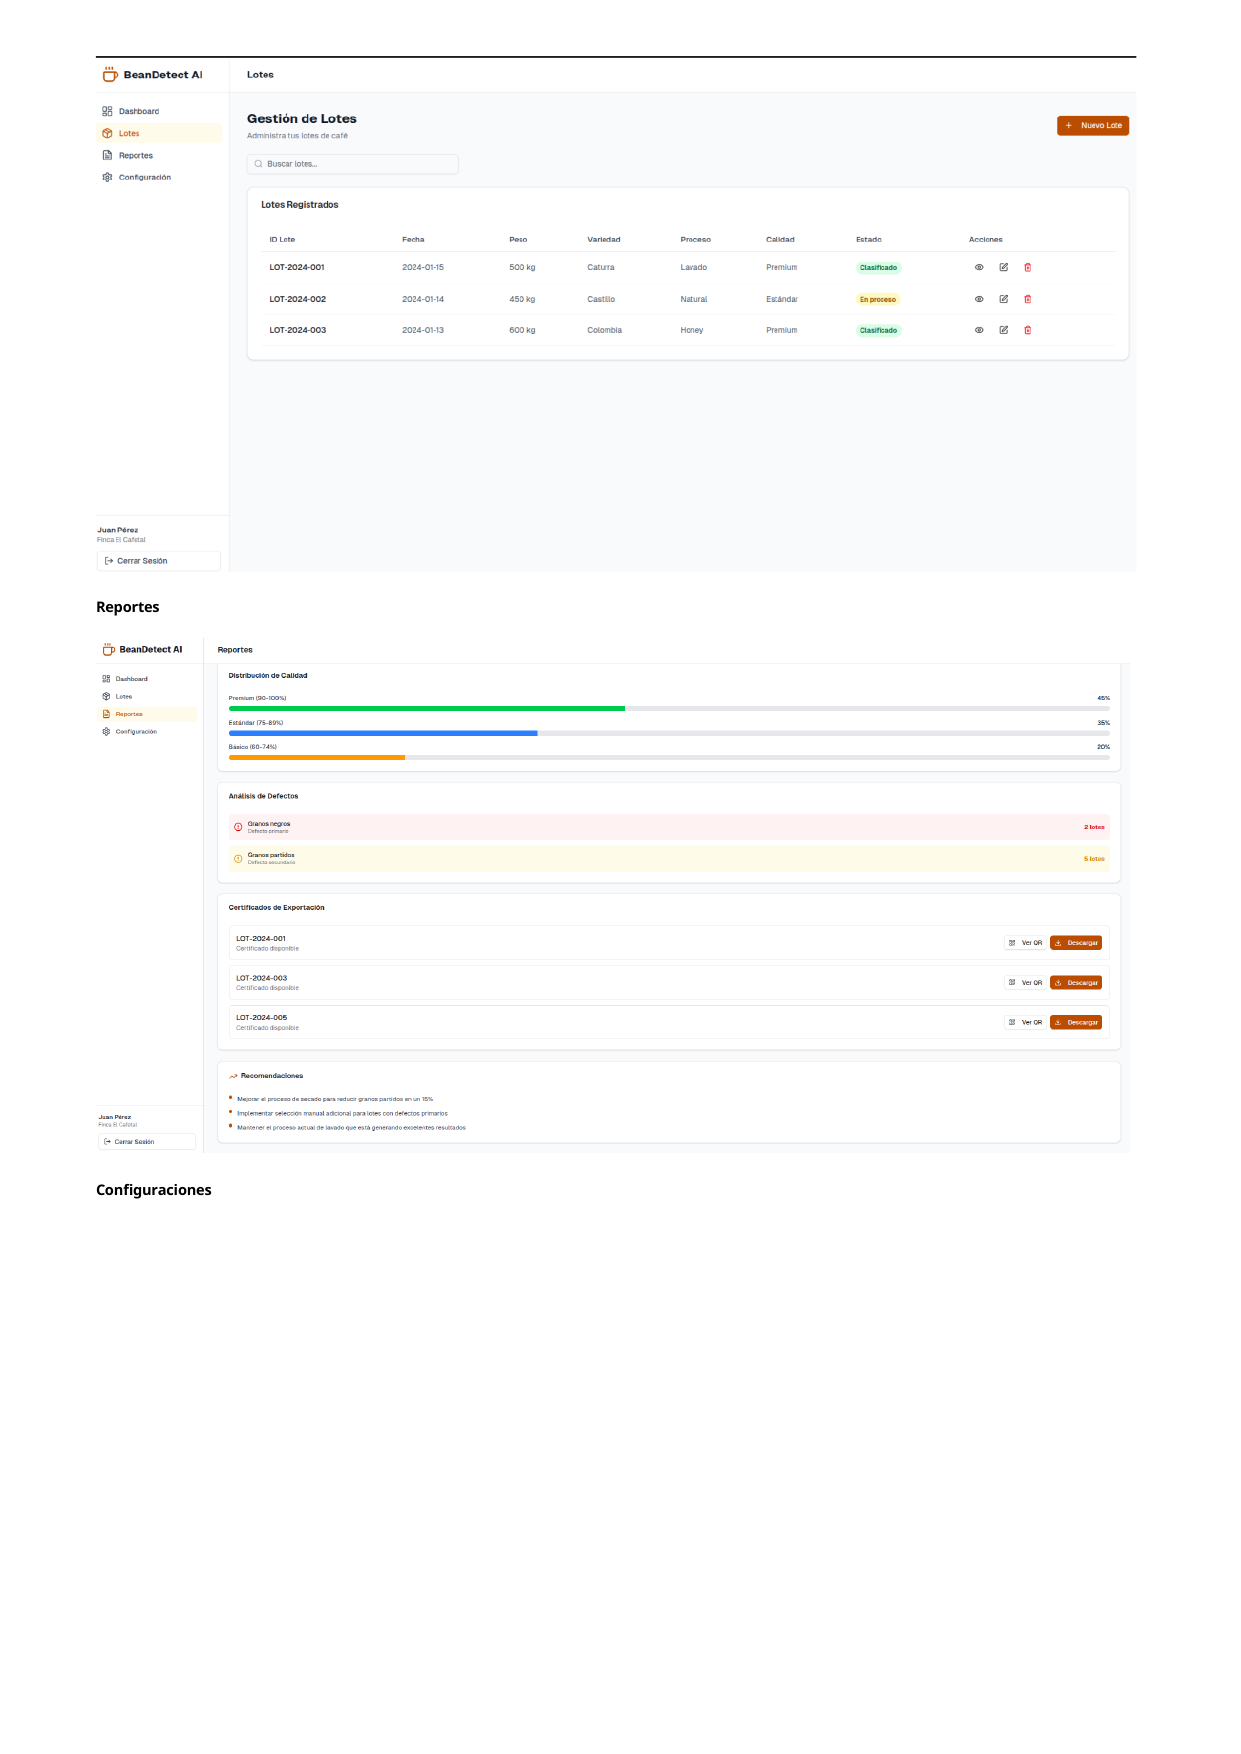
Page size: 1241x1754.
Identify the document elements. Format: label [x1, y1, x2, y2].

picture [95, 638, 1130, 1153]
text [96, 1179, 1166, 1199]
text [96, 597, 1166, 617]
picture [95, 56, 1137, 572]
